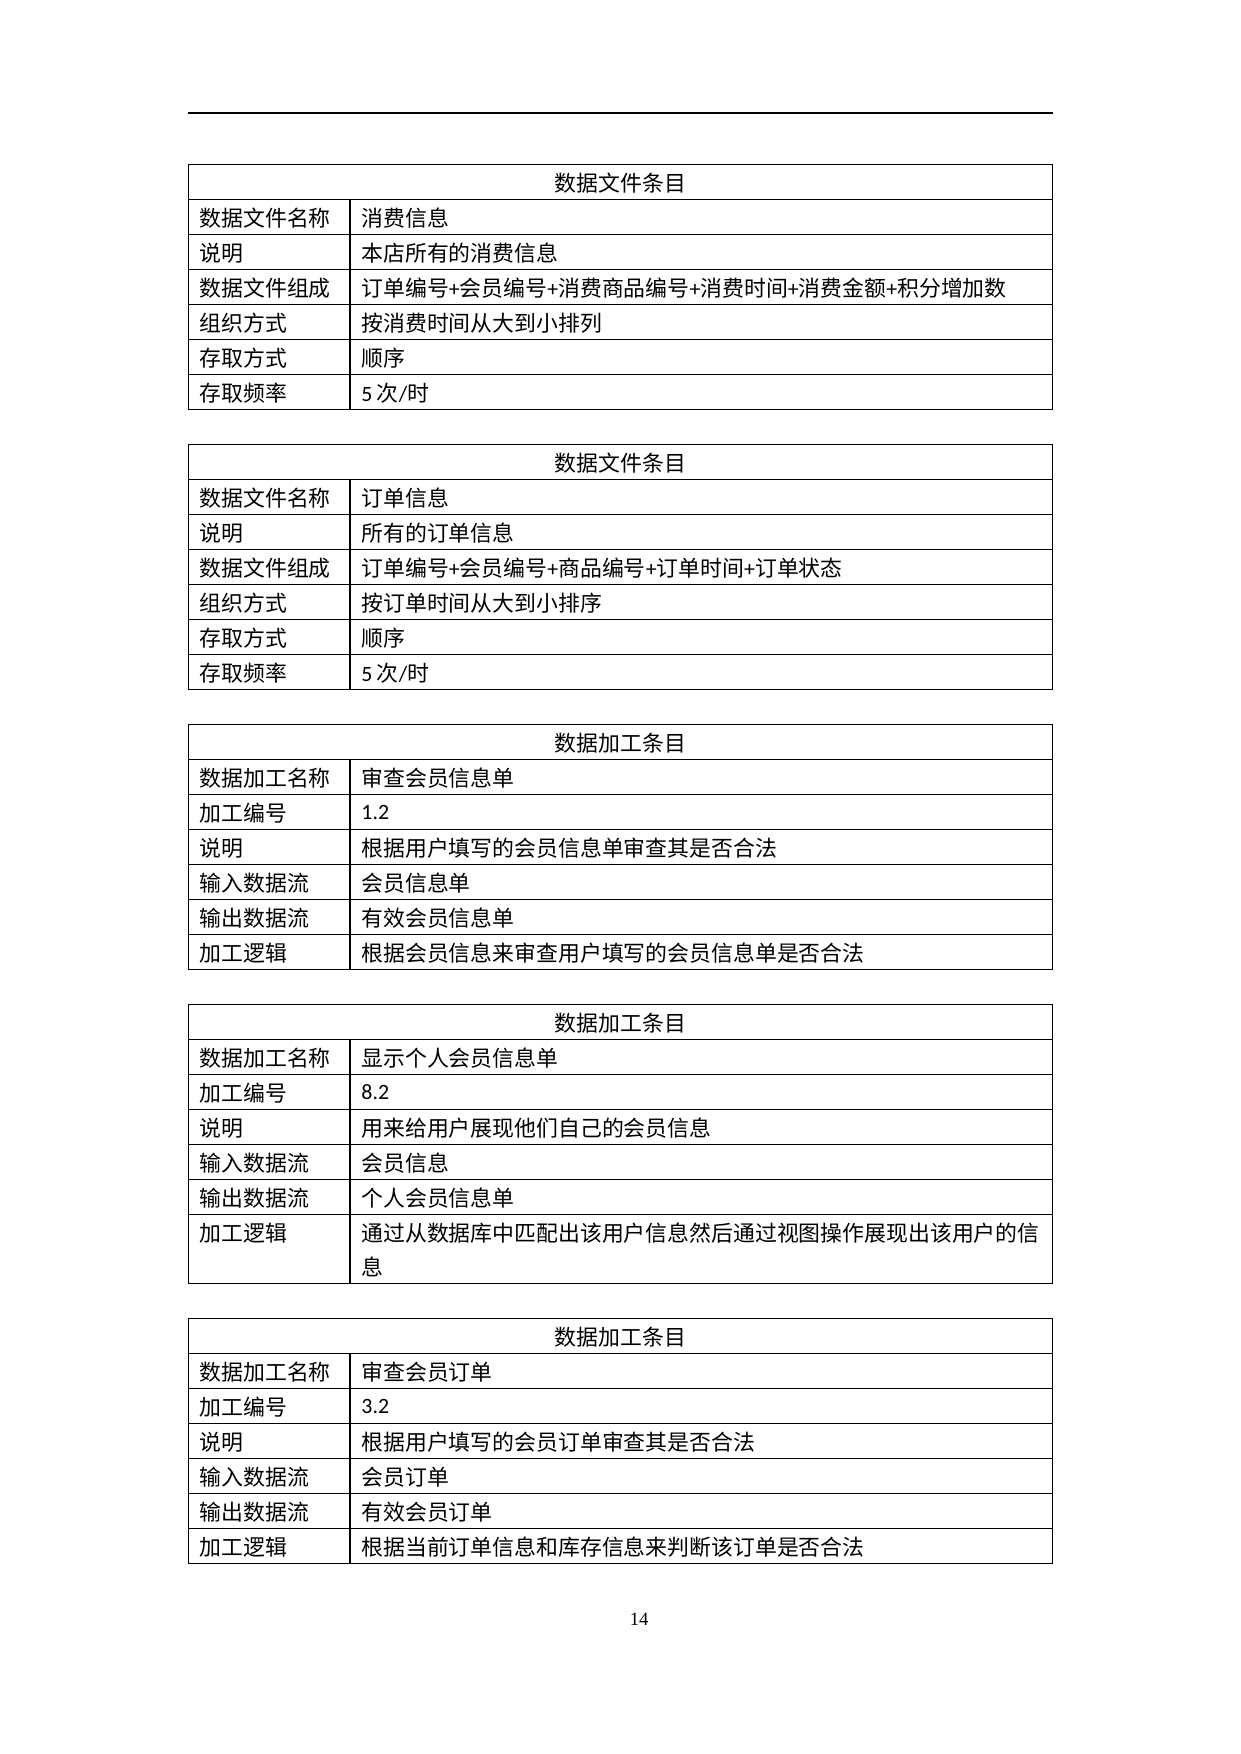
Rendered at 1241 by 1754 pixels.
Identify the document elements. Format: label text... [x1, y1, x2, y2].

table_cell 审查会员信息单 [351, 760, 1052, 794]
table_cell 数据文件名称 [189, 480, 349, 514]
table_cell 组织方式 [189, 585, 349, 619]
table_cell 消费信息 [351, 200, 1052, 234]
table_cell 根据用户填写的会员信息单审查其是否合法 [351, 830, 1052, 864]
table_cell 有效会员订单 [351, 1494, 1052, 1528]
table_header 数据加工条目 [189, 1005, 1052, 1039]
table_cell 用来给用户展现他们自己的会员信息 [351, 1110, 1052, 1144]
table_cell 输出数据流 [189, 1494, 349, 1528]
table_cell 按消费时间从大到小排列 [351, 305, 1052, 339]
table_cell 加工逻辑 [189, 1529, 349, 1563]
table_cell 8.2 [351, 1075, 1052, 1109]
table_cell 1.2 [351, 795, 1052, 829]
table_cell 有效会员信息单 [351, 900, 1052, 934]
table_cell 会员信息单 [351, 865, 1052, 899]
table_cell 存取频率 [189, 655, 349, 689]
table_cell 数据加工名称 [189, 760, 349, 794]
table_cell 加工编号 [189, 1075, 349, 1109]
table_cell 存取方式 [189, 340, 349, 374]
table_cell 订单编号+会员编号+消费商品编号+消费时间+消费金额+积分增加数 [351, 270, 1052, 304]
table_header 数据文件条目 [189, 165, 1052, 199]
table_cell 按订单时间从大到小排序 [351, 585, 1052, 619]
table_cell 输入数据流 [189, 1145, 349, 1179]
table_cell 加工逻辑 [189, 1215, 349, 1283]
table_cell 说明 [189, 235, 349, 269]
table_cell 数据文件组成 [189, 550, 349, 584]
table_cell 数据加工名称 [189, 1354, 349, 1388]
table_cell 存取方式 [189, 620, 349, 654]
table_cell 订单信息 [351, 480, 1052, 514]
table_cell 说明 [189, 515, 349, 549]
table_cell 审查会员订单 [351, 1354, 1052, 1388]
table_cell 会员信息 [351, 1145, 1052, 1179]
table_cell 个人会员信息单 [351, 1180, 1052, 1214]
table_cell 本店所有的消费信息 [351, 235, 1052, 269]
table_cell 加工编号 [189, 795, 349, 829]
table_header 数据文件条目 [189, 445, 1052, 479]
table_cell 会员订单 [351, 1459, 1052, 1493]
table_header 数据加工条目 [189, 725, 1052, 759]
table_cell 说明 [189, 1424, 349, 1458]
table_cell 数据加工名称 [189, 1040, 349, 1074]
table_cell 根据当前订单信息和库存信息来判断该订单是否合法 [351, 1529, 1052, 1563]
table_cell 所有的订单信息 [351, 515, 1052, 549]
table_cell 输入数据流 [189, 1459, 349, 1493]
table_cell 5次/时 [351, 655, 1052, 689]
table_cell 组织方式 [189, 305, 349, 339]
table_cell 显示个人会员信息单 [351, 1040, 1052, 1074]
table_cell 顺序 [351, 340, 1052, 374]
table_cell 输出数据流 [189, 1180, 349, 1214]
table_cell 根据用户填写的会员订单审查其是否合法 [351, 1424, 1052, 1458]
table_cell 存取频率 [189, 375, 349, 409]
table_cell 顺序 [351, 620, 1052, 654]
table_cell 输入数据流 [189, 865, 349, 899]
table_cell 数据文件名称 [189, 200, 349, 234]
table_cell 5次/时 [351, 375, 1052, 409]
table_cell 3.2 [351, 1389, 1052, 1423]
table_cell 输出数据流 [189, 900, 349, 934]
table_cell 通过从数据库中匹配出该用户信息然后通过视图操作展现出该用户的信息 [351, 1215, 1052, 1283]
table_header 数据加工条目 [189, 1319, 1052, 1353]
table_cell 订单编号+会员编号+商品编号+订单时间+订单状态 [351, 550, 1052, 584]
table_cell 根据会员信息来审查用户填写的会员信息单是否合法 [351, 935, 1052, 969]
table_cell 加工逻辑 [189, 935, 349, 969]
table_cell 说明 [189, 1110, 349, 1144]
table_cell 说明 [189, 830, 349, 864]
table_cell 加工编号 [189, 1389, 349, 1423]
table_cell 数据文件组成 [189, 270, 349, 304]
